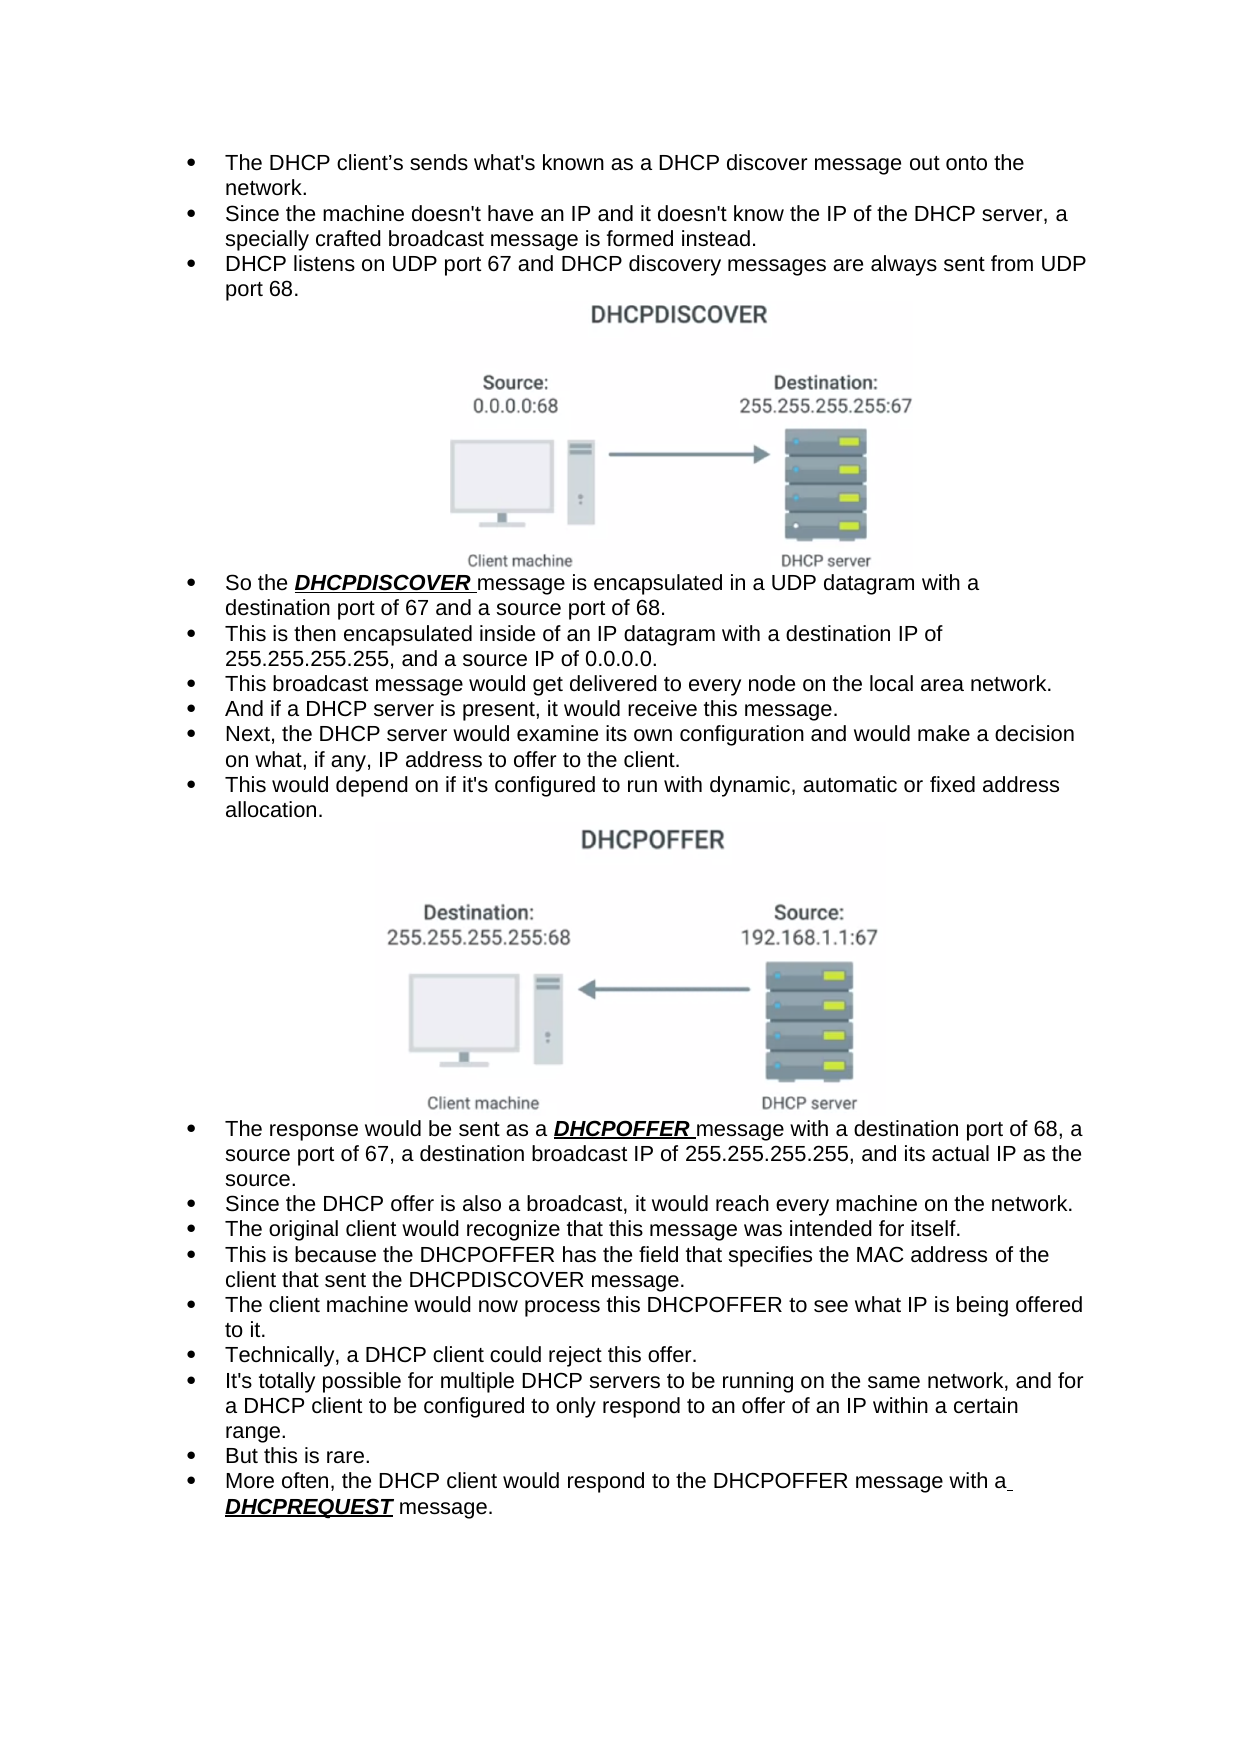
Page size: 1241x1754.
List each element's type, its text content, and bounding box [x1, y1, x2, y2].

list The original client would recognize that this message was intended for itself. [187, 1216, 1090, 1242]
list This broadcast message would get delivered to every node on the local area network. [187, 671, 1090, 696]
picture [375, 822, 886, 1116]
picture [450, 301, 913, 570]
list This would depend on if it's configured to run with dynamic, automatic or fixed address allocation. [187, 772, 1090, 822]
list Technically, a DHCP client could reject this offer. [187, 1342, 1090, 1368]
list But this is rare. [187, 1443, 1090, 1468]
list This is because the DHCPOFFER has the field that specifies the MAC address of the client that sent the DHCPDISCOVER message. [187, 1242, 1090, 1292]
list It's totally possible for multiple DHCP servers to be running on the same network, and for a DHCP client to be configured to only respond to an offer of an IP within a certain range. [187, 1368, 1090, 1443]
list Since the DHCP offer is also a broadcast, it would reach every machine on the network. [187, 1191, 1090, 1216]
list This is then encapsulated inside of an IP datagram with a destination IP of 255.255.255.255, and a source IP of 0.0.0.0. [187, 620, 1090, 671]
list The client machine would now process this DHCPOFFER to see what IP is being offered to it. [187, 1292, 1090, 1342]
list And if a DHCP server is present, it would receive this message. [187, 696, 1090, 721]
list The response would be sent as a DHCPOFFER message with a destination port of 68, a source port of 67, a destination broadcast IP of 255.255.255.255, and its actual IP as the source. [187, 1116, 1090, 1191]
list So the DHCPDISCOVER message is encapsulated in a UDP datagram with a destination port of 67 and a source port of 68. [187, 570, 1090, 620]
list DHCP listens on UDP port 67 and DHCP discovery messages are always sent from UDP port 68. [187, 251, 1090, 301]
list Since the machine doesn't have an IP and it doesn't know the IP of the DHCP server, a specially crafted broadcast message is formed instead. [187, 200, 1090, 251]
list Next, the DHCP server would examine its own configuration and would make a decision on what, if any, IP address to offer to the client. [187, 721, 1090, 772]
list The DHCP client’s sends what's known as a DHCP discover message out onto the network. [187, 150, 1090, 200]
list More often, the DHCP client would respond to the DHCPOFFER message with a DHCPREQUEST message. [187, 1468, 1090, 1519]
